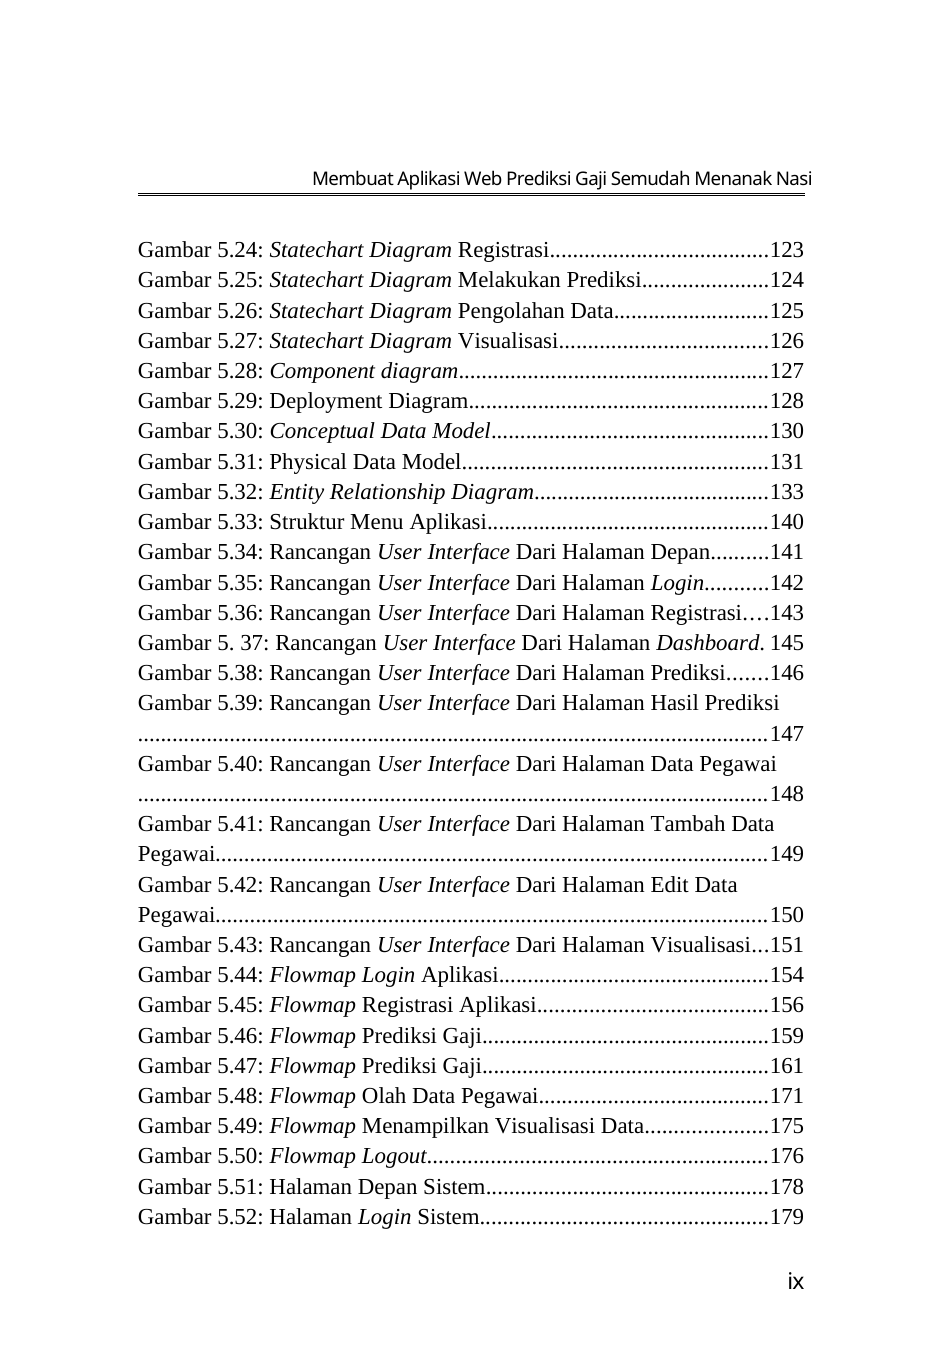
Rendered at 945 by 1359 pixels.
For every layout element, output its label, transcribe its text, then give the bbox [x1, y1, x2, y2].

text Gambar 5.33: Struktur Menu Aplikasi 140 [138, 508, 805, 534]
text Gambar 5.49: Flowmap Menampilkan Visualisasi Data 175 [138, 1112, 805, 1139]
text Gambar 5.29: Deployment Diagram 128 [138, 387, 805, 414]
text Gambar 5.48: Flowmap Olah Data Pegawai 171 [138, 1082, 805, 1108]
text Gambar 5.36: Rancangan User Interface Dari Halaman Registrasi 143 [138, 599, 805, 625]
text Gambar 5.50: Flowmap Logout 176 [138, 1142, 805, 1169]
text Gambar 5.42: Rancangan User Interface Dari Halaman Edit Data Pegawai 150 [138, 871, 805, 927]
text Gambar 5.51: Halaman Depan Sistem 178 [138, 1173, 805, 1199]
text Gambar 5.38: Rancangan User Interface Dari Halaman Prediksi 146 [138, 659, 805, 686]
text Gambar 5.35: Rancangan User Interface Dari Halaman Login 142 [138, 568, 805, 595]
text Gambar 5.28: Component diagram 127 [138, 357, 805, 383]
text Gambar 5.34: Rancangan User Interface Dari Halaman Depan 141 [138, 538, 805, 565]
text Gambar 5.45: Flowmap Registrasi Aplikasi 156 [138, 991, 805, 1018]
text Gambar 5.30: Conceptual Data Model 130 [138, 417, 805, 444]
text Gambar 5.39: Rancangan User Interface Dari Halaman Hasil Prediksi 147 [138, 689, 805, 746]
text Gambar 5.32: Entity Relationship Diagram 133 [138, 478, 805, 504]
text Gambar 5.26: Statechart Diagram Pengolahan Data 125 [138, 297, 805, 323]
text Gambar 5.52: Halaman Login Sistem 179 [138, 1203, 805, 1229]
text Gambar 5.25: Statechart Diagram Melakukan Prediksi 124 [138, 266, 805, 293]
text Gambar 5.27: Statechart Diagram Visualisasi 126 [138, 327, 805, 353]
text Gambar 5.31: Physical Data Model 131 [138, 448, 805, 474]
text Gambar 5.41: Rancangan User Interface Dari Halaman Tambah Data Pegawai 149 [138, 810, 805, 867]
text Gambar 5.43: Rancangan User Interface Dari Halaman Visualisasi 151 [138, 931, 805, 957]
text Gambar 5.47: Flowmap Prediksi Gaji 161 [138, 1052, 805, 1078]
text Gambar 5.46: Flowmap Prediksi Gaji 159 [138, 1022, 805, 1048]
text Gambar 5.24: Statechart Diagram Registrasi 123 [138, 236, 805, 263]
text Gambar 5.40: Rancangan User Interface Dari Halaman Data Pegawai 148 [138, 750, 805, 806]
text Gambar 5.44: Flowmap Login Aplikasi 154 [138, 961, 805, 988]
text Gambar 5. 37: Rancangan User Interface Dari Halaman Dashboard 145 [138, 629, 805, 655]
